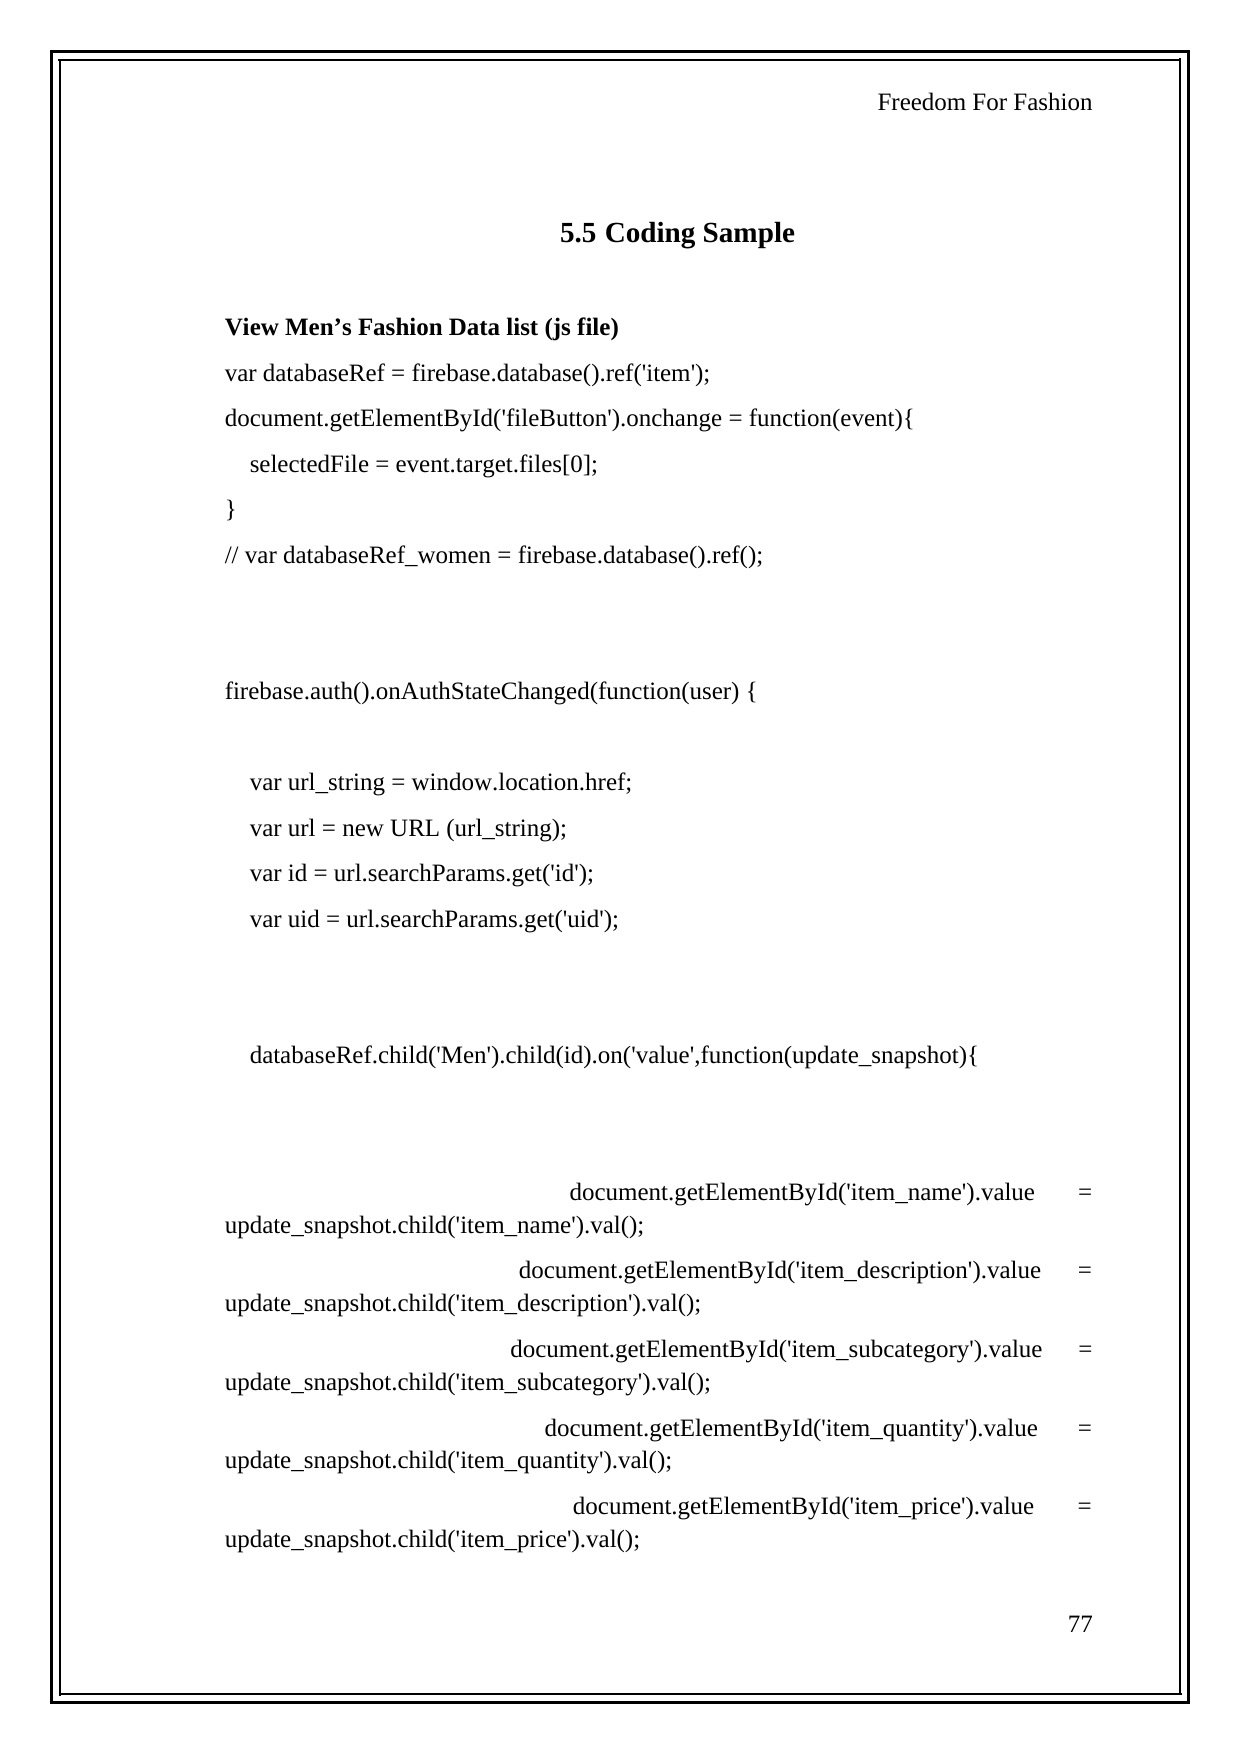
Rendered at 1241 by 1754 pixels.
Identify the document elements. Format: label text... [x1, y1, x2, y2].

text var databaseRef = firebase.database().ref('item'); [224, 358, 1092, 386]
text document.getElementById('item_name').value = update_snapshot.child('item_name').val(); [224, 1177, 1092, 1239]
text document.getElementById('item_price').value = update_snapshot.child('item_price').val(); [224, 1491, 1092, 1553]
text var id = url.searchParams.get('id'); [224, 858, 1092, 887]
text document.getElementById('item_description').value = update_snapshot.child('item_description').val(); [224, 1256, 1092, 1317]
text var url_string = window.location.href; [224, 767, 1092, 796]
text document.getElementById('item_quantity').value = update_snapshot.child('item_quantity').val(); [224, 1413, 1092, 1474]
text var uid = url.searchParams.get('uid'); [224, 904, 1092, 933]
text document.getElementById('fileButton').onchange = function(event){ [224, 403, 1092, 432]
text databaseRef.child('Men').child(id).on('value',function(update_snapshot){ [224, 1040, 1092, 1069]
text } [224, 494, 1092, 523]
text selectedFile = event.target.files[0]; [224, 449, 1092, 477]
text document.getElementById('item_subcategory').value = update_snapshot.child('item_subcategory').val(); [224, 1334, 1092, 1396]
text firebase.auth().onAuthStateChanged(function(user) { [224, 676, 1092, 705]
text var url = new URL (url_string); [224, 813, 1092, 842]
text View Men’s Fashion Data list (js file) [224, 312, 1092, 341]
subtitle Coding Sample [262, 216, 1092, 249]
text // var databaseRef_women = firebase.database().ref(); [224, 540, 1092, 568]
